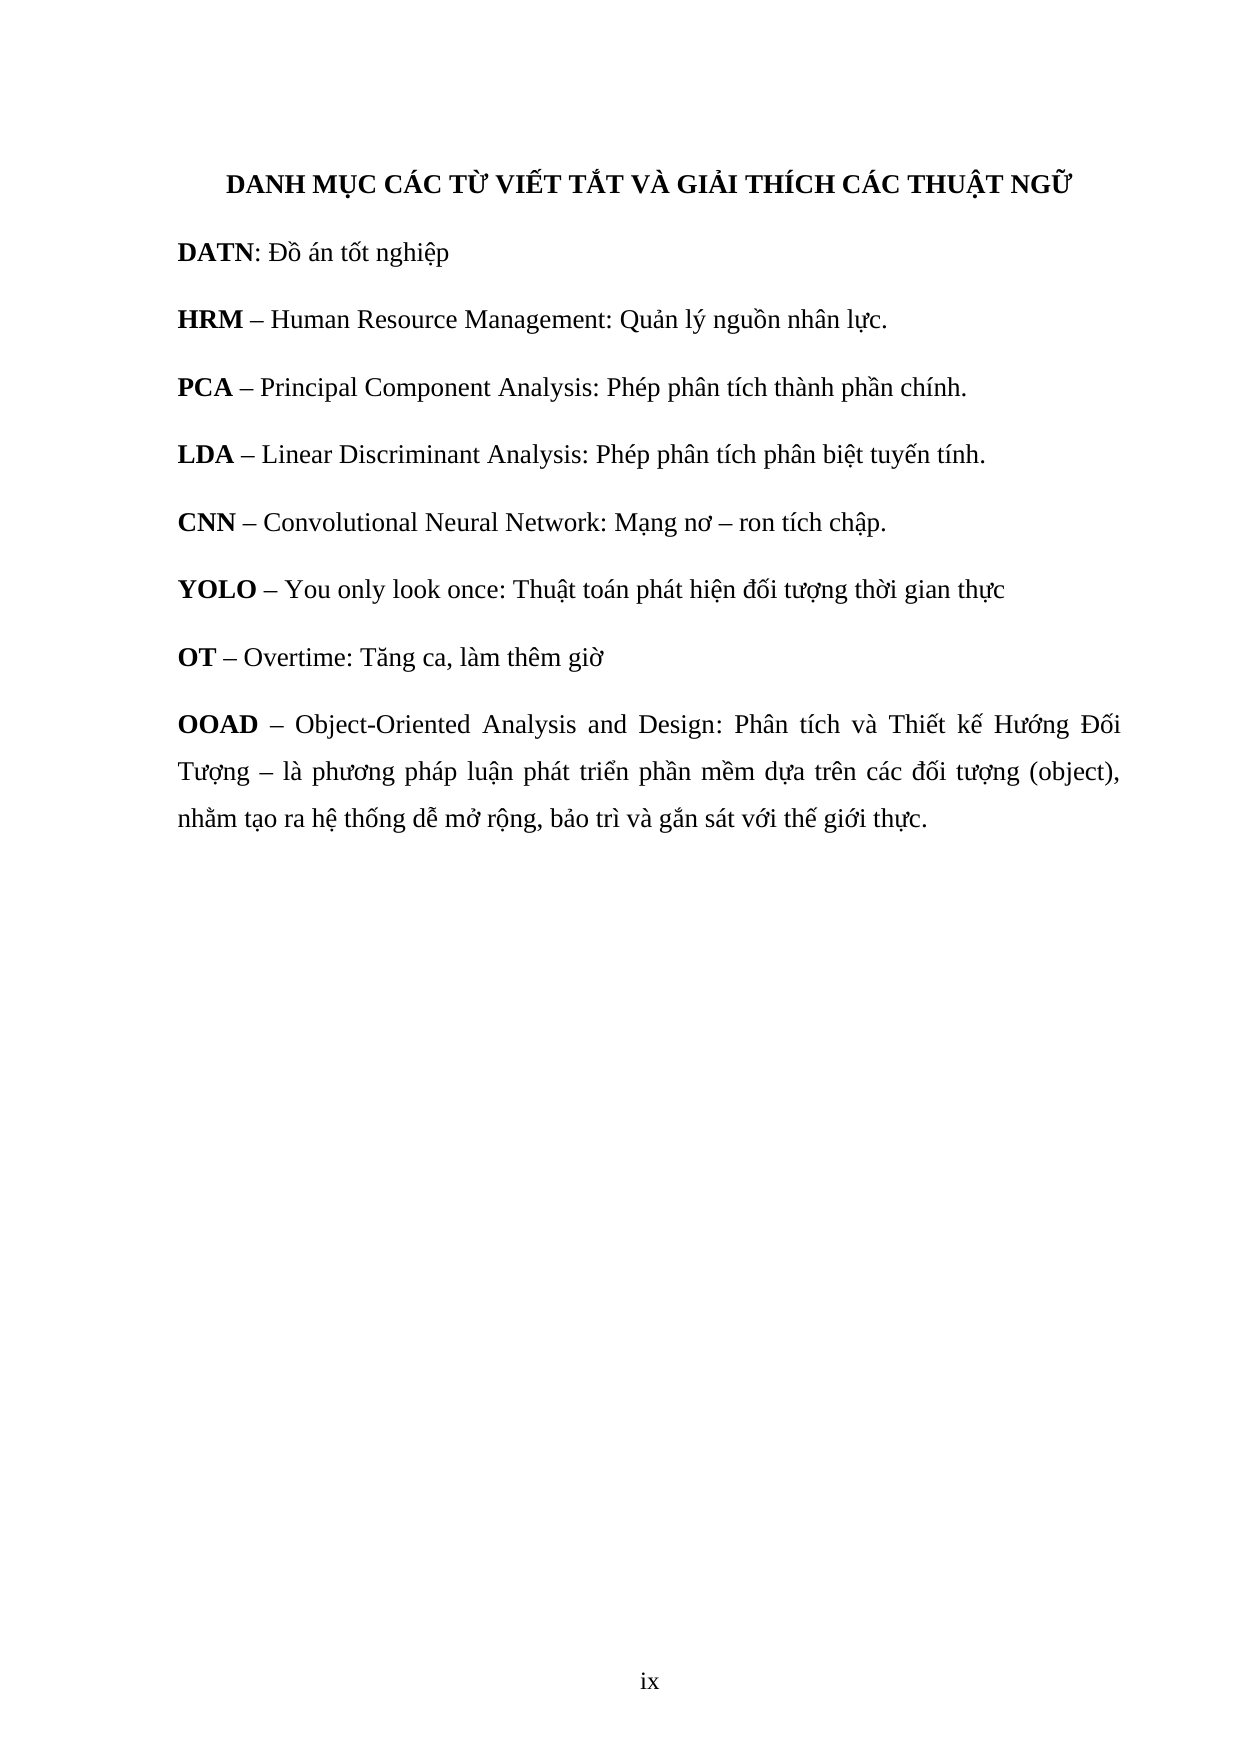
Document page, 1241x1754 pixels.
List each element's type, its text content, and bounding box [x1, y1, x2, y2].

text HRM – Human Resource Management: Quản lý nguồn nhân lực. [177, 303, 1122, 335]
text OT – Overtime: Tăng ca, làm thêm giờ [177, 641, 1122, 672]
text DATN: Đồ án tốt nghiệp [177, 236, 1122, 267]
subtitle DANH MỤC CÁC TỪ VIẾT TẮT VÀ GIẢI THÍCH CÁC THUẬT NGỮ [177, 168, 1122, 200]
text CNN – Convolutional Neural Network: Mạng nơ – ron tích chập. [177, 506, 1122, 537]
text PCA – Principal Component Analysis: Phép phân tích thành phần chính. [177, 371, 1122, 402]
text LDA – Linear Discriminant Analysis: Phép phân tích phân biệt tuyến tính. [177, 438, 1122, 470]
text OOAD – Object-Oriented Analysis and Design: Phân tích và Thiết kế Hướng Đối Tượng – là phương pháp luận phát triển phần mềm dựa trên các đối tượng (object), nhằm tạo ra hệ thống dễ mở rộng, bảo trì và gắn sát với thế giới thực. [177, 708, 1122, 833]
text YOLO – You only look once: Thuật toán phát hiện đối tượng thời gian thực [177, 573, 1122, 605]
